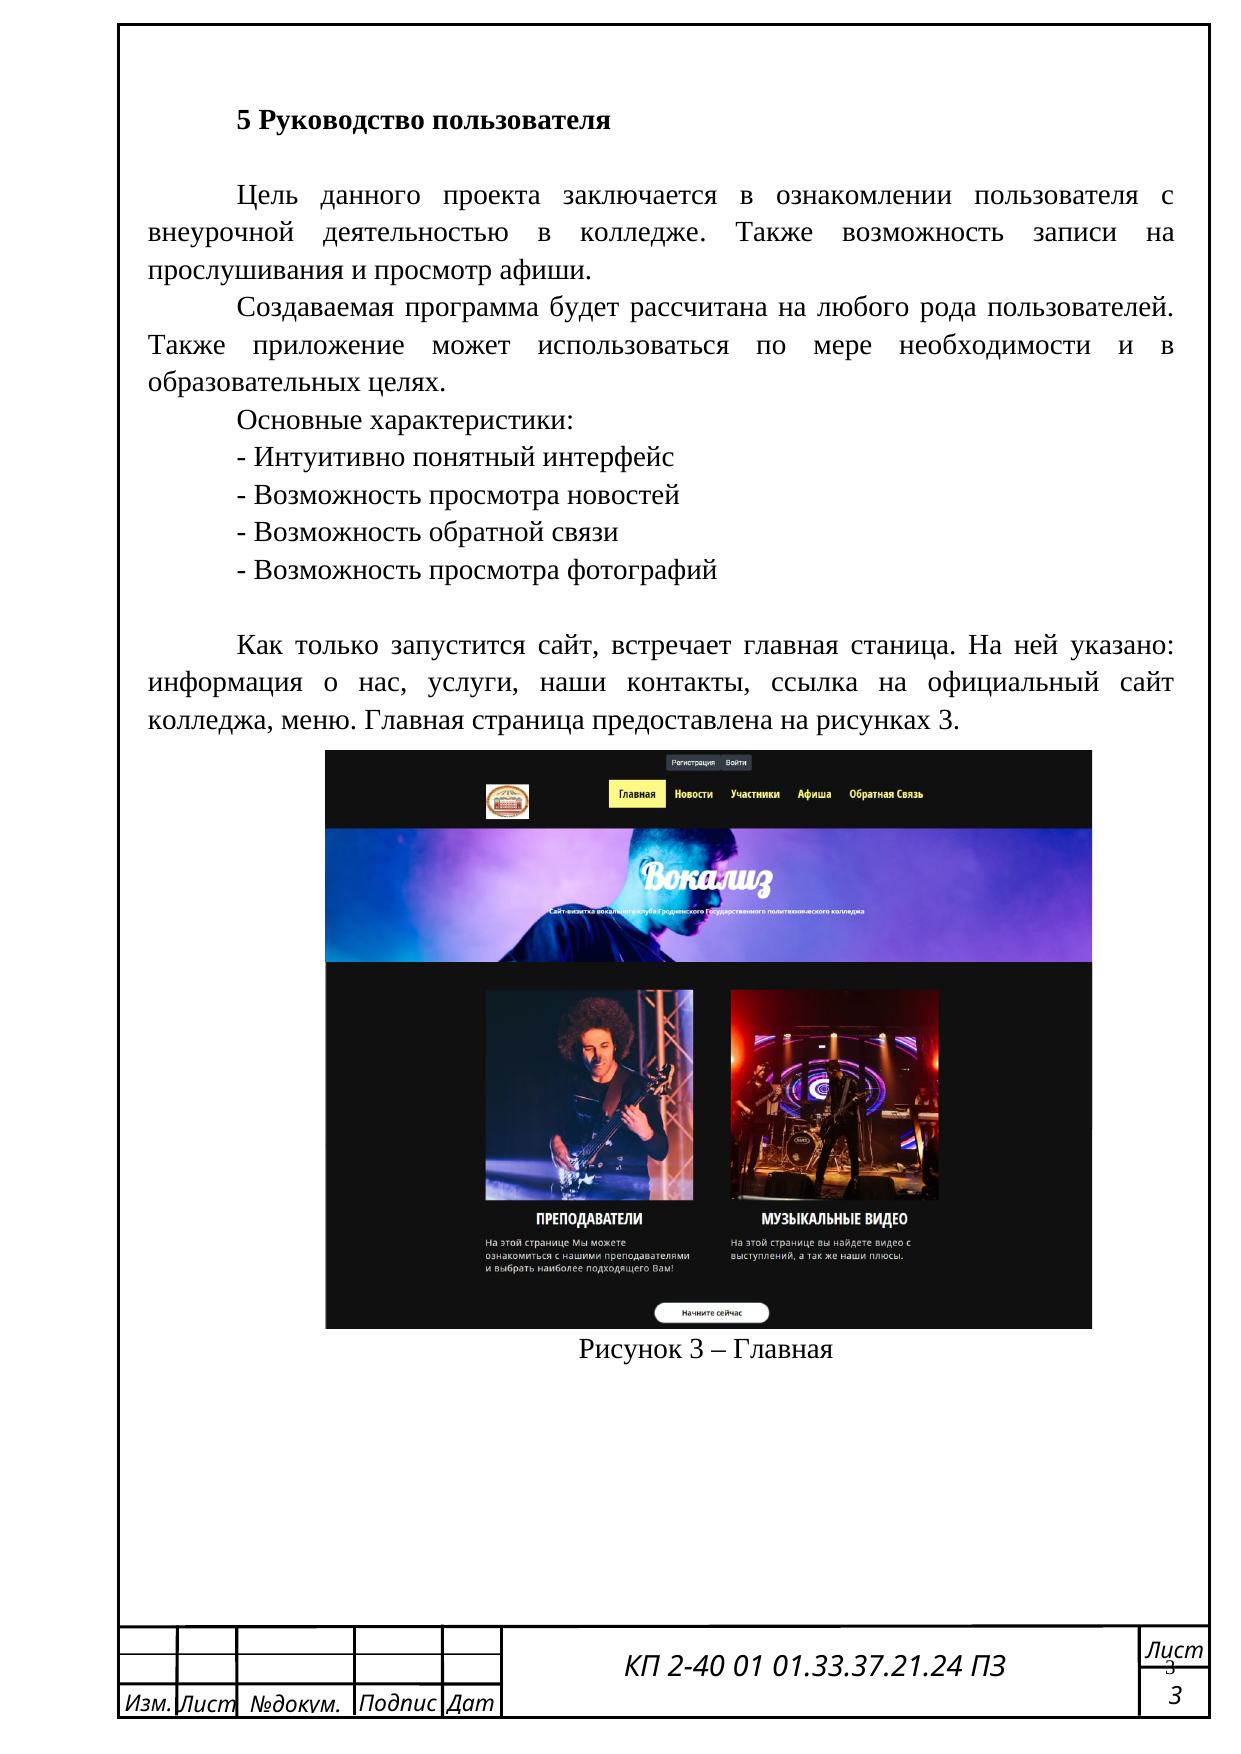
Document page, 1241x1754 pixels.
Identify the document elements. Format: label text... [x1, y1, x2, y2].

text Как только запустится сайт, встречает главная станица. На ней указано: информация о нас, услуги, наши контакты, ссылка на официальный сайт колледжа, меню. Главная страница предоставлена на рисунках 3. [148, 624, 1175, 737]
text - Интуитивно понятный интерфейс [148, 437, 1175, 474]
picture [325, 750, 1093, 1329]
text 5 Руководство пользователя [148, 99, 1175, 137]
text Цель данного проекта заключается в ознакомлении пользователя с внеурочной деятельностью в колледже. Также возможность записи на прослушивания и просмотр афиши. [148, 174, 1175, 287]
text Создаваемая программа будет рассчитана на любого рода пользователей. Также приложение может использоваться по мере необходимости и в образовательных целях. [148, 287, 1175, 399]
text - Возможность просмотра новостей [148, 474, 1175, 512]
text Основные характеристики: [148, 399, 1175, 437]
text - Возможность просмотра фотографий [148, 549, 1175, 587]
text - Возможность обратной связи [148, 512, 1175, 549]
